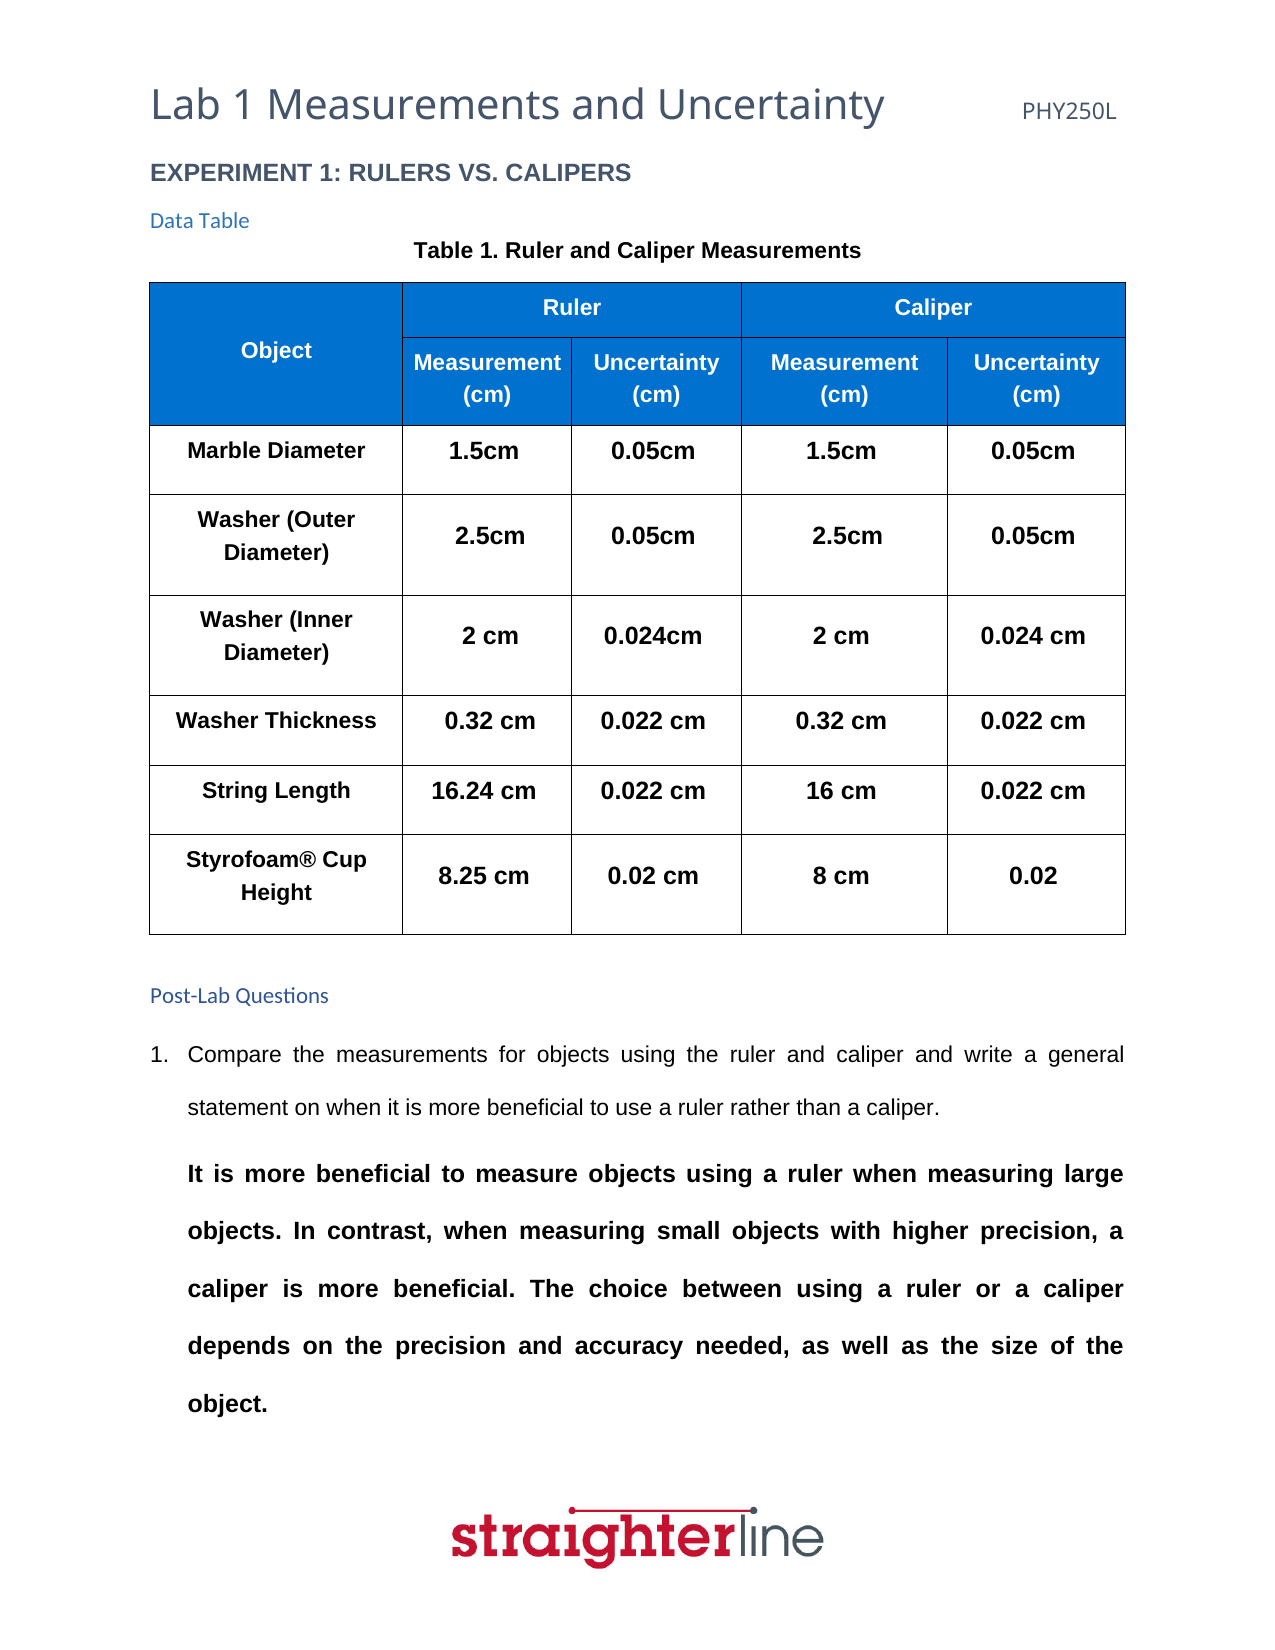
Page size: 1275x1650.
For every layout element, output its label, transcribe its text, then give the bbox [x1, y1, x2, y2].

table_cell Measurement (cm) [742, 338, 947, 425]
table_cell [403, 495, 571, 594]
table_cell [742, 596, 947, 695]
table_cell [948, 696, 1125, 764]
table_cell [572, 596, 741, 695]
text Data Table [150, 207, 1125, 234]
table_header Object [150, 283, 402, 425]
table_cell Washer Thickness [150, 696, 402, 764]
table_cell [572, 696, 741, 764]
table_cell [403, 596, 571, 695]
table_cell Styrofoam® Cup Height [150, 835, 402, 934]
list Compare the measurements for objects using the ruler and caliper and write a general statement on when it is more beneficial to use a ruler rather than a caliper. [150, 1041, 1125, 1120]
table_cell [403, 835, 571, 934]
table_cell Marble Diameter [150, 426, 402, 494]
table_header Ruler [403, 283, 741, 337]
table_cell [948, 495, 1125, 594]
table_cell [742, 835, 947, 934]
table_cell [403, 766, 571, 834]
table_cell [948, 596, 1125, 695]
table_cell [948, 766, 1125, 834]
table_cell [948, 835, 1125, 934]
table_cell Measurement (cm) [403, 338, 571, 425]
table_cell Uncertainty (cm) [572, 338, 741, 425]
table_cell Washer (Outer Diameter) [150, 495, 402, 594]
table_cell [572, 835, 741, 934]
table_cell Uncertainty (cm) [948, 338, 1125, 425]
table_cell [948, 426, 1125, 494]
table_cell [742, 696, 947, 764]
text Table 1. Ruler and Caliper Measurements [150, 237, 1125, 263]
picture [445, 1501, 830, 1575]
table_cell [572, 495, 741, 594]
table_header Caliper [742, 283, 1125, 337]
table_cell String Length [150, 766, 402, 834]
text EXPERIMENT 1: RULERS VS. CALIPERS [150, 158, 1125, 187]
table_cell [572, 766, 741, 834]
subtitle Post-Lab Questions [150, 981, 1125, 1009]
table_cell [742, 495, 947, 594]
table_cell Washer (Inner Diameter) [150, 596, 402, 695]
table_cell [742, 766, 947, 834]
table_cell [572, 426, 741, 494]
table_cell [403, 426, 571, 494]
table_cell [403, 696, 571, 764]
table_cell [742, 426, 947, 494]
